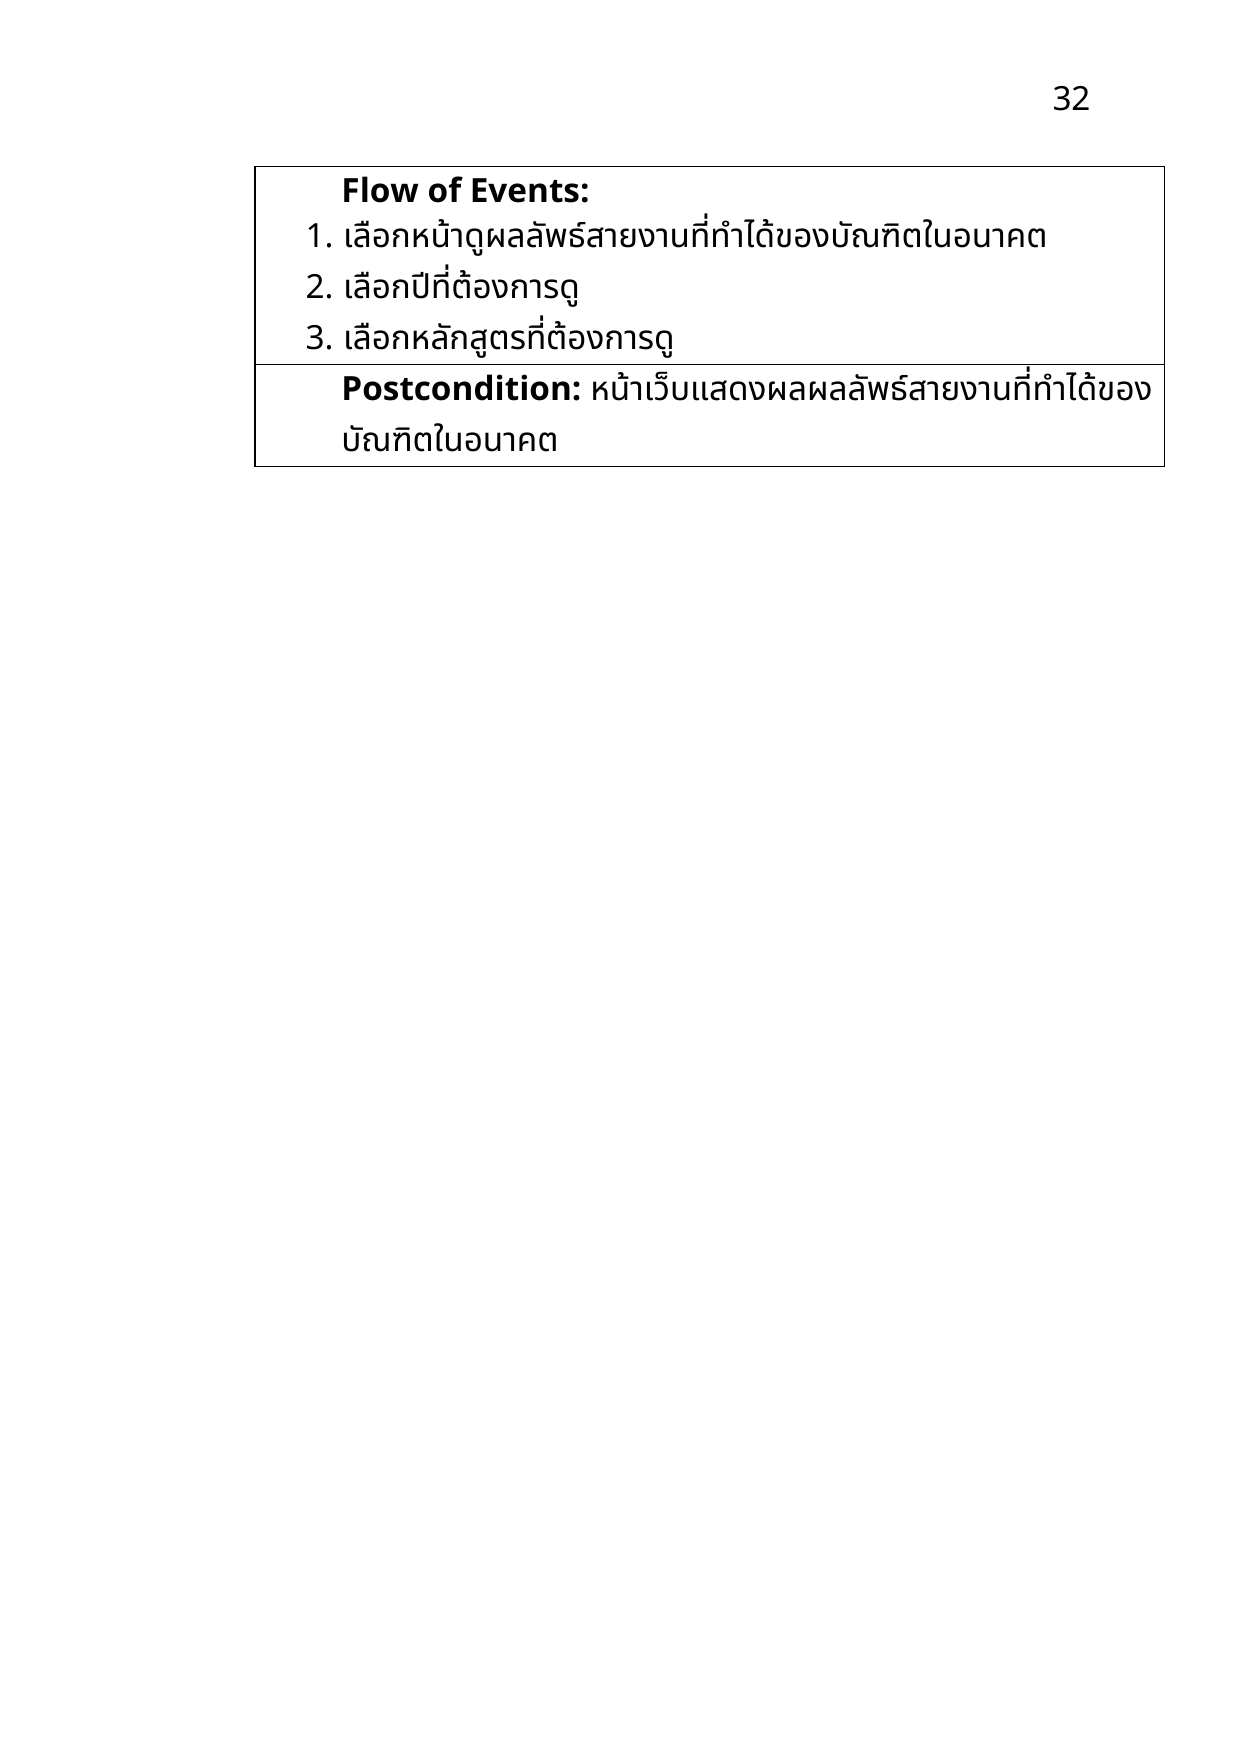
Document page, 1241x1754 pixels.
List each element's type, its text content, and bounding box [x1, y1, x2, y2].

table_cell Flow of Events: เลือกหน้าดูผลลัพธ์สายงานที่ทำได้ของบัณฑิตในอนาคต เลือกปีที่ต้องการดู เลือกหลักสูตรที่ต้องการดู [256, 167, 1164, 364]
table_cell Postcondition: หน้าเว็บแสดงผลผลลัพธ์สายงานที่ทำได้ของบัณฑิตในอนาคต [256, 365, 1164, 466]
